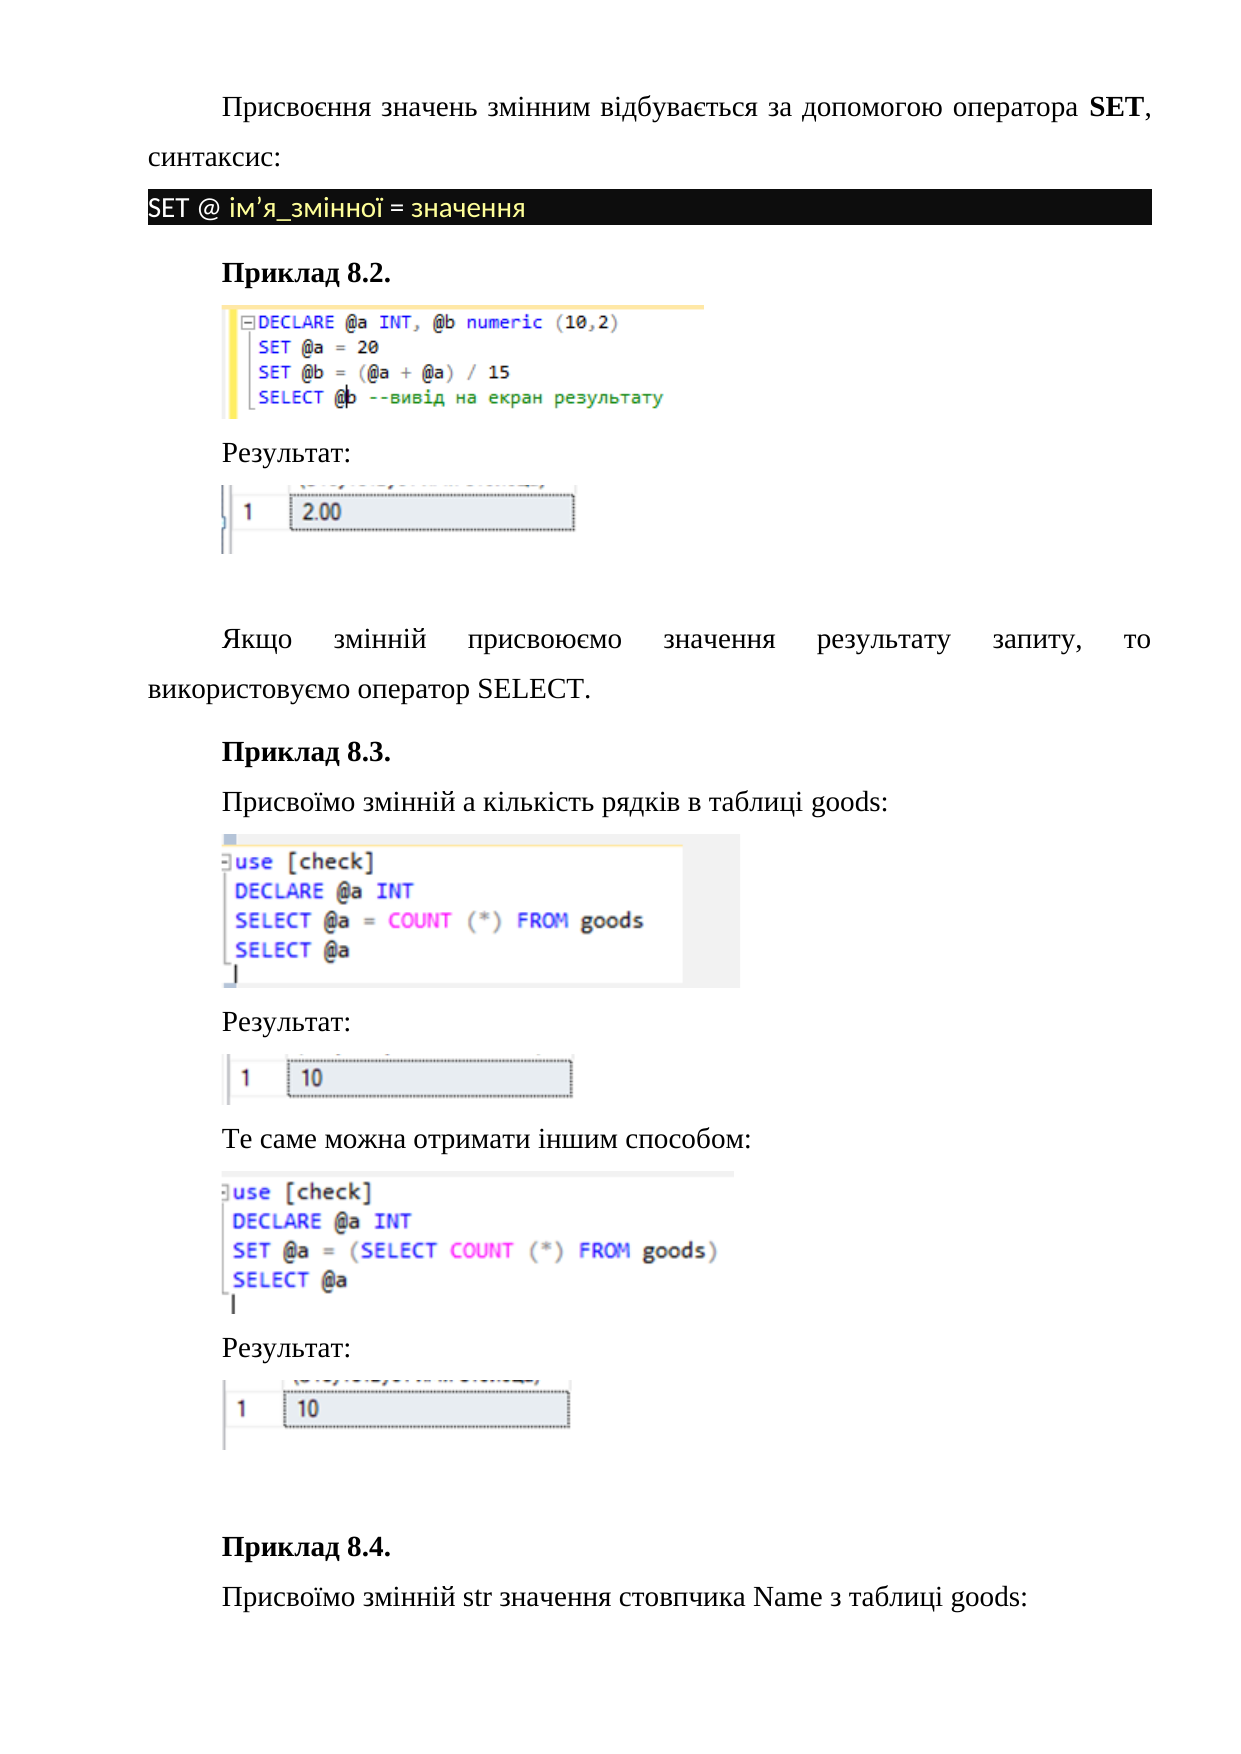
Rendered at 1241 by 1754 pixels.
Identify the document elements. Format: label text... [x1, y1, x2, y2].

text Присвоїмо змінній а кількість рядків в таблиці goods: [148, 784, 1152, 818]
text Результат: [148, 1330, 1152, 1364]
picture [221, 1054, 639, 1105]
subtitle Приклад 8.3. [148, 734, 1152, 767]
subtitle Приклад 8.2. [148, 255, 1152, 289]
text Якщо змінній присвоюємо значення результату запиту, то використовуємо оператор SELECT. [148, 621, 1152, 705]
text Результат: [148, 1004, 1152, 1038]
picture [221, 305, 704, 419]
picture [221, 1171, 734, 1314]
picture [221, 834, 741, 988]
text SET @ ім’я_змінної = значення [148, 189, 1152, 225]
text Присвоєння значень змінним відбувається за допомогою оператора SET, синтаксис: [148, 89, 1152, 172]
text Те саме можна отримати іншим способом: [148, 1121, 1152, 1155]
picture [221, 485, 667, 554]
subtitle Приклад 8.4. [148, 1529, 1152, 1563]
picture [221, 1380, 608, 1450]
text Присвоїмо змінній str значення стовпчика Name з таблиці goods: [148, 1579, 1152, 1613]
text Результат: [148, 436, 1152, 469]
